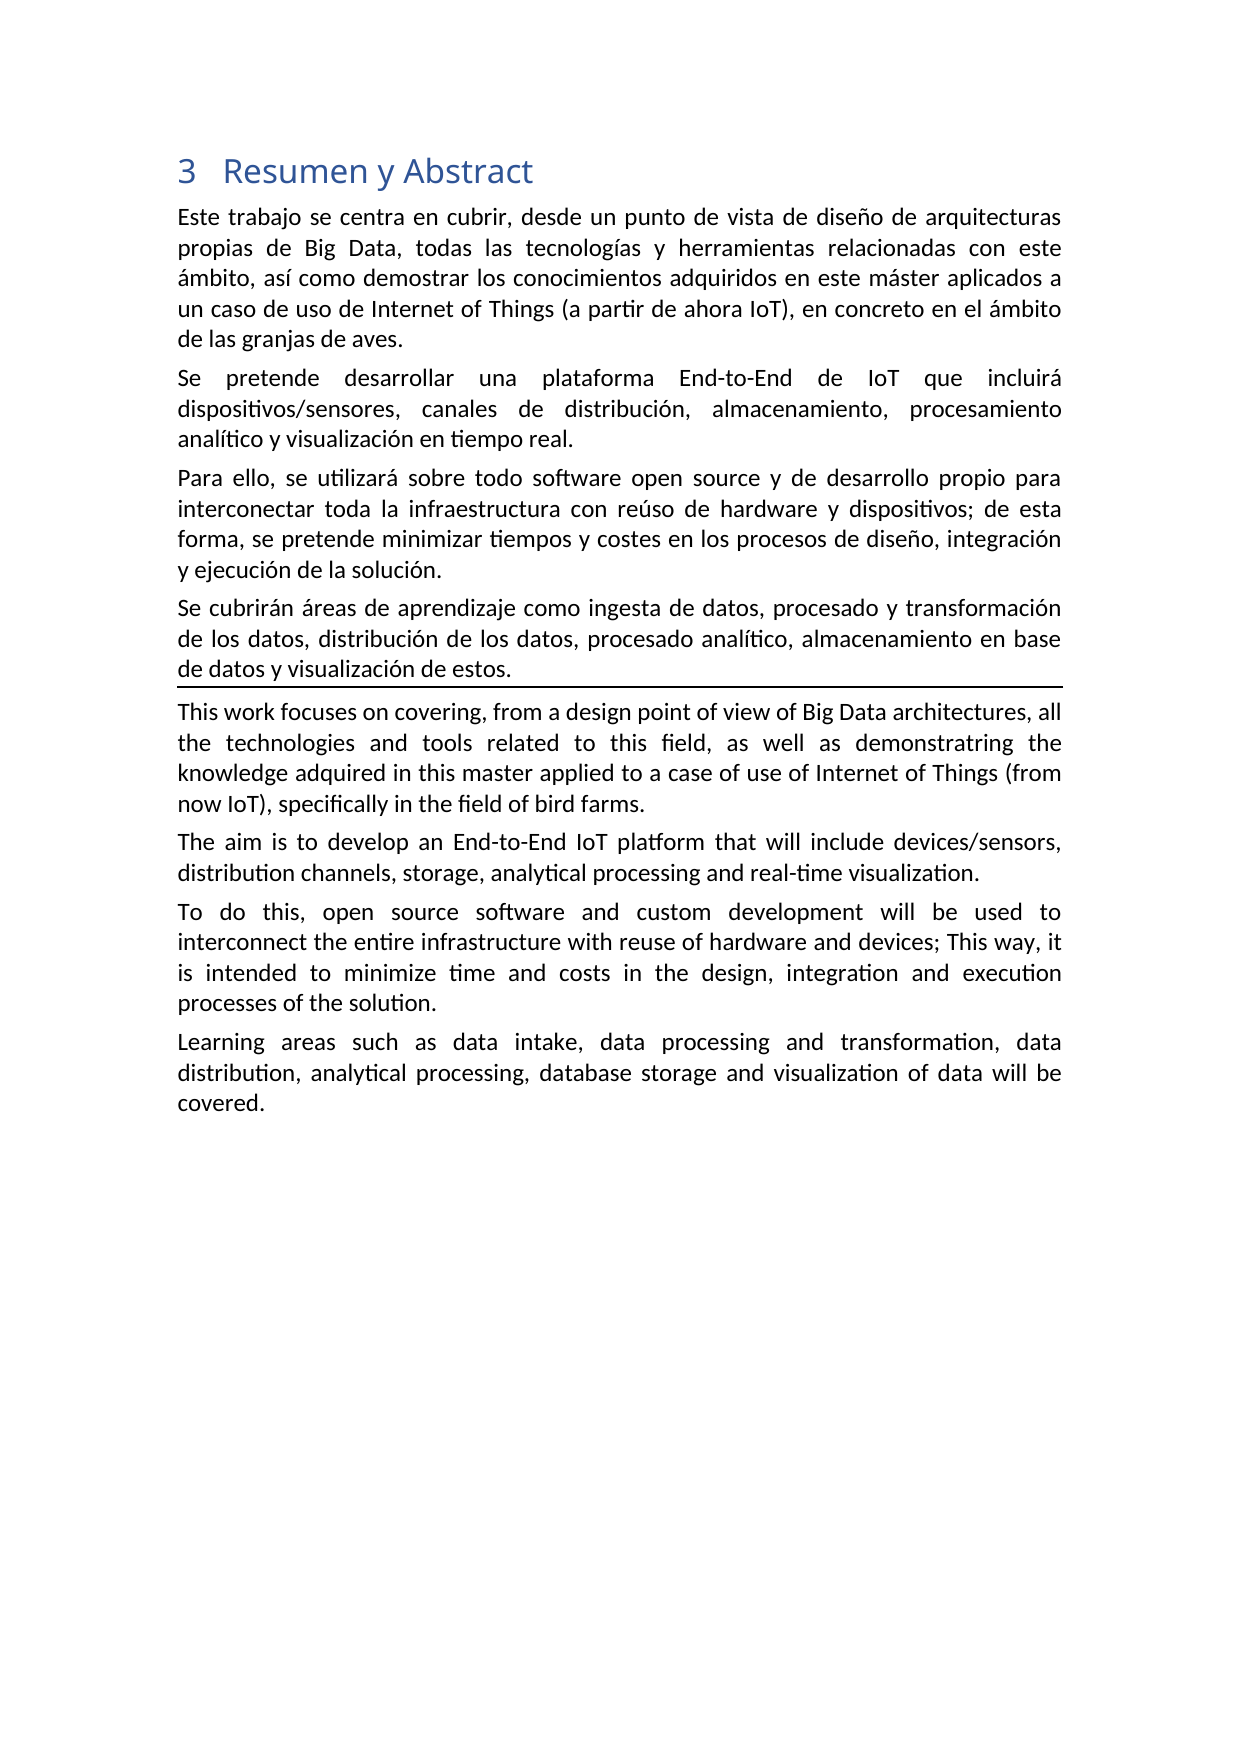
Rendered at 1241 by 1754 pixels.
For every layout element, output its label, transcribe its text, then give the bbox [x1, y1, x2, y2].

text Learning areas such as data intake, data processing and transformation, data distribution, analytical processing, database storage and visualization of data will be covered. [177, 1026, 1063, 1118]
text Este trabajo se centra en cubrir, desde un punto de vista de diseño de arquitecturas propias de Big Data, todas las tecnologías y herramientas relacionadas con este ámbito, así como demostrar los conocimientos adquiridos en este máster aplicados a un caso de uso de Internet of Things (a partir de ahora IoT), en concreto en el ámbito de las granjas de aves. [177, 201, 1063, 354]
text Se cubrirán áreas de aprendizaje como ingesta de datos, procesado y transformación de los datos, distribución de los datos, procesado analítico, almacenamiento en base de datos y visualización de estos. [177, 593, 1063, 686]
text To do this, open source software and custom development will be used to interconnect the entire infrastructure with reuse of hardware and devices; This way, it is intended to minimize time and costs in the design, integration and execution processes of the solution. [177, 896, 1063, 1018]
text This work focuses on covering, from a design point of view of Big Data architectures, all the technologies and tools related to this field, as well as demonstratring the knowledge adquired in this master applied to a case of use of Internet of Things (from now IoT), specifically in the field of bird farms. [177, 696, 1063, 818]
text The aim is to develop an End-to-End IoT platform that will include devices/sensors, distribution channels, storage, analytical processing and real-time visualization. [177, 827, 1063, 888]
text Se pretende desarrollar una plataforma End-to-End de IoT que incluirá dispositivos/sensores, canales de distribución, almacenamiento, procesamiento analítico y visualización en tiempo real. [177, 362, 1063, 454]
subtitle Resumen y Abstract [177, 148, 1063, 193]
text Para ello, se utilizará sobre todo software open source y de desarrollo propio para interconectar toda la infraestructura con reúso de hardware y dispositivos; de esta forma, se pretende minimizar tiempos y costes en los procesos de diseño, integración y ejecución de la solución. [177, 462, 1063, 584]
